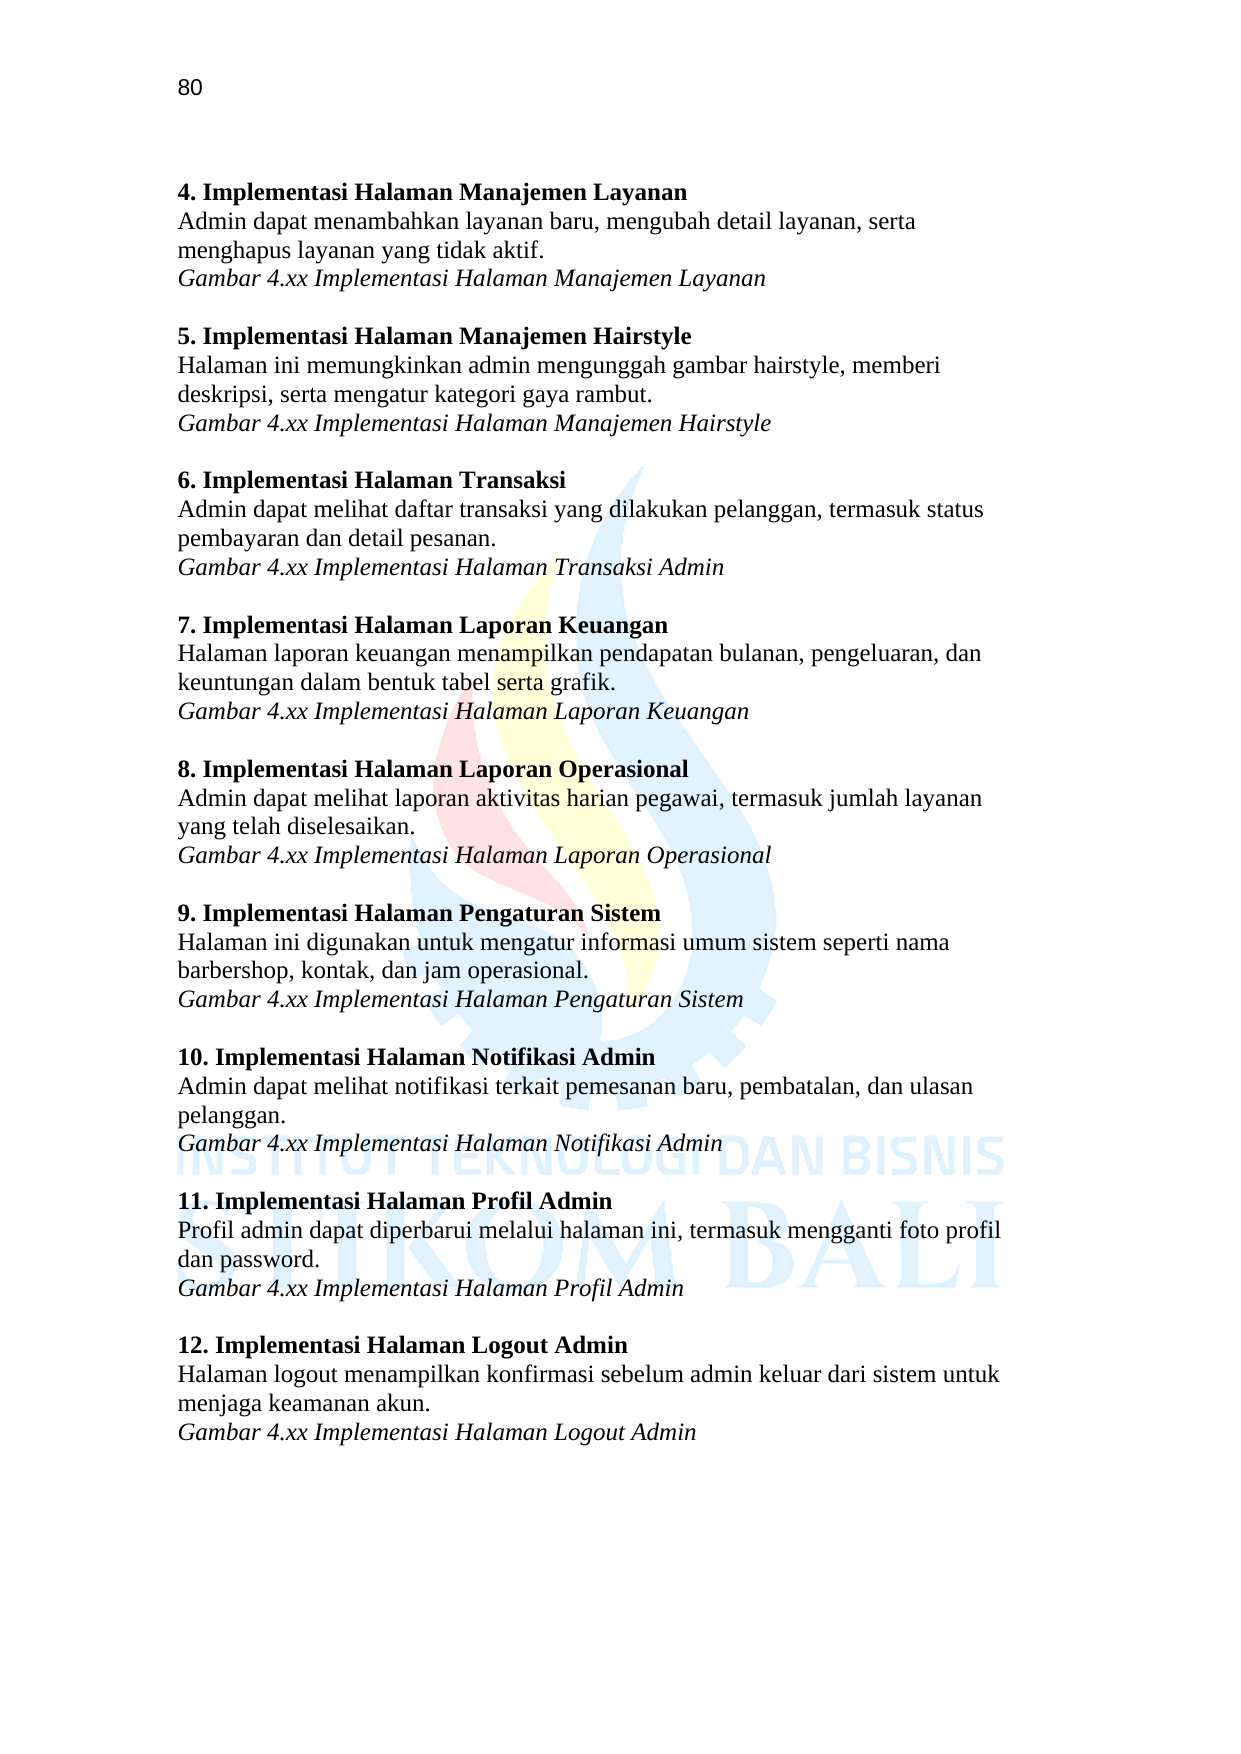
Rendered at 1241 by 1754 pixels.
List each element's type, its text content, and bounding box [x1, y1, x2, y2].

text 8. Implementasi Halaman Laporan Operasional Admin dapat melihat laporan aktivitas harian pegawai, termasuk jumlah layanan yang telah diselesaikan. Gambar 4.xx Implementasi Halaman Laporan Operasional [177, 754, 1004, 869]
text 4. Implementasi Halaman Manajemen Layanan Admin dapat menambahkan layanan baru, mengubah detail layanan, serta menghapus layanan yang tidak aktif. Gambar 4.xx Implementasi Halaman Manajemen Layanan [177, 177, 1004, 292]
text 6. Implementasi Halaman Transaksi Admin dapat melihat daftar transaksi yang dilakukan pelanggan, termasuk status pembayaran dan detail pesanan. Gambar 4.xx Implementasi Halaman Transaksi Admin [177, 466, 1004, 581]
text 12. Implementasi Halaman Logout Admin Halaman logout menampilkan konfirmasi sebelum admin keluar dari sistem untuk menjaga keamanan akun. Gambar 4.xx Implementasi Halaman Logout Admin [177, 1331, 1004, 1446]
text 5. Implementasi Halaman Manajemen Hairstyle Halaman ini memungkinkan admin mengunggah gambar hairstyle, memberi deskripsi, serta mengatur kategori gaya rambut. Gambar 4.xx Implementasi Halaman Manajemen Hairstyle [177, 321, 1004, 436]
text 10. Implementasi Halaman Notifikasi Admin Admin dapat melihat notifikasi terkait pemesanan baru, pembatalan, dan ulasan pelanggan. Gambar 4.xx Implementasi Halaman Notifikasi Admin [177, 1042, 1004, 1157]
text 9. Implementasi Halaman Pengaturan Sistem Halaman ini digunakan untuk mengatur informasi umum sistem seperti nama barbershop, kontak, dan jam operasional. Gambar 4.xx Implementasi Halaman Pengaturan Sistem [177, 898, 1004, 1013]
text 11. Implementasi Halaman Profil Admin Profil admin dapat diperbarui melalui halaman ini, termasuk mengganti foto profil dan password. Gambar 4.xx Implementasi Halaman Profil Admin [177, 1186, 1004, 1301]
text 7. Implementasi Halaman Laporan Keuangan Halaman laporan keuangan menampilkan pendapatan bulanan, pengeluaran, dan keuntungan dalam bentuk tabel serta grafik. Gambar 4.xx Implementasi Halaman Laporan Keuangan [177, 610, 1004, 725]
